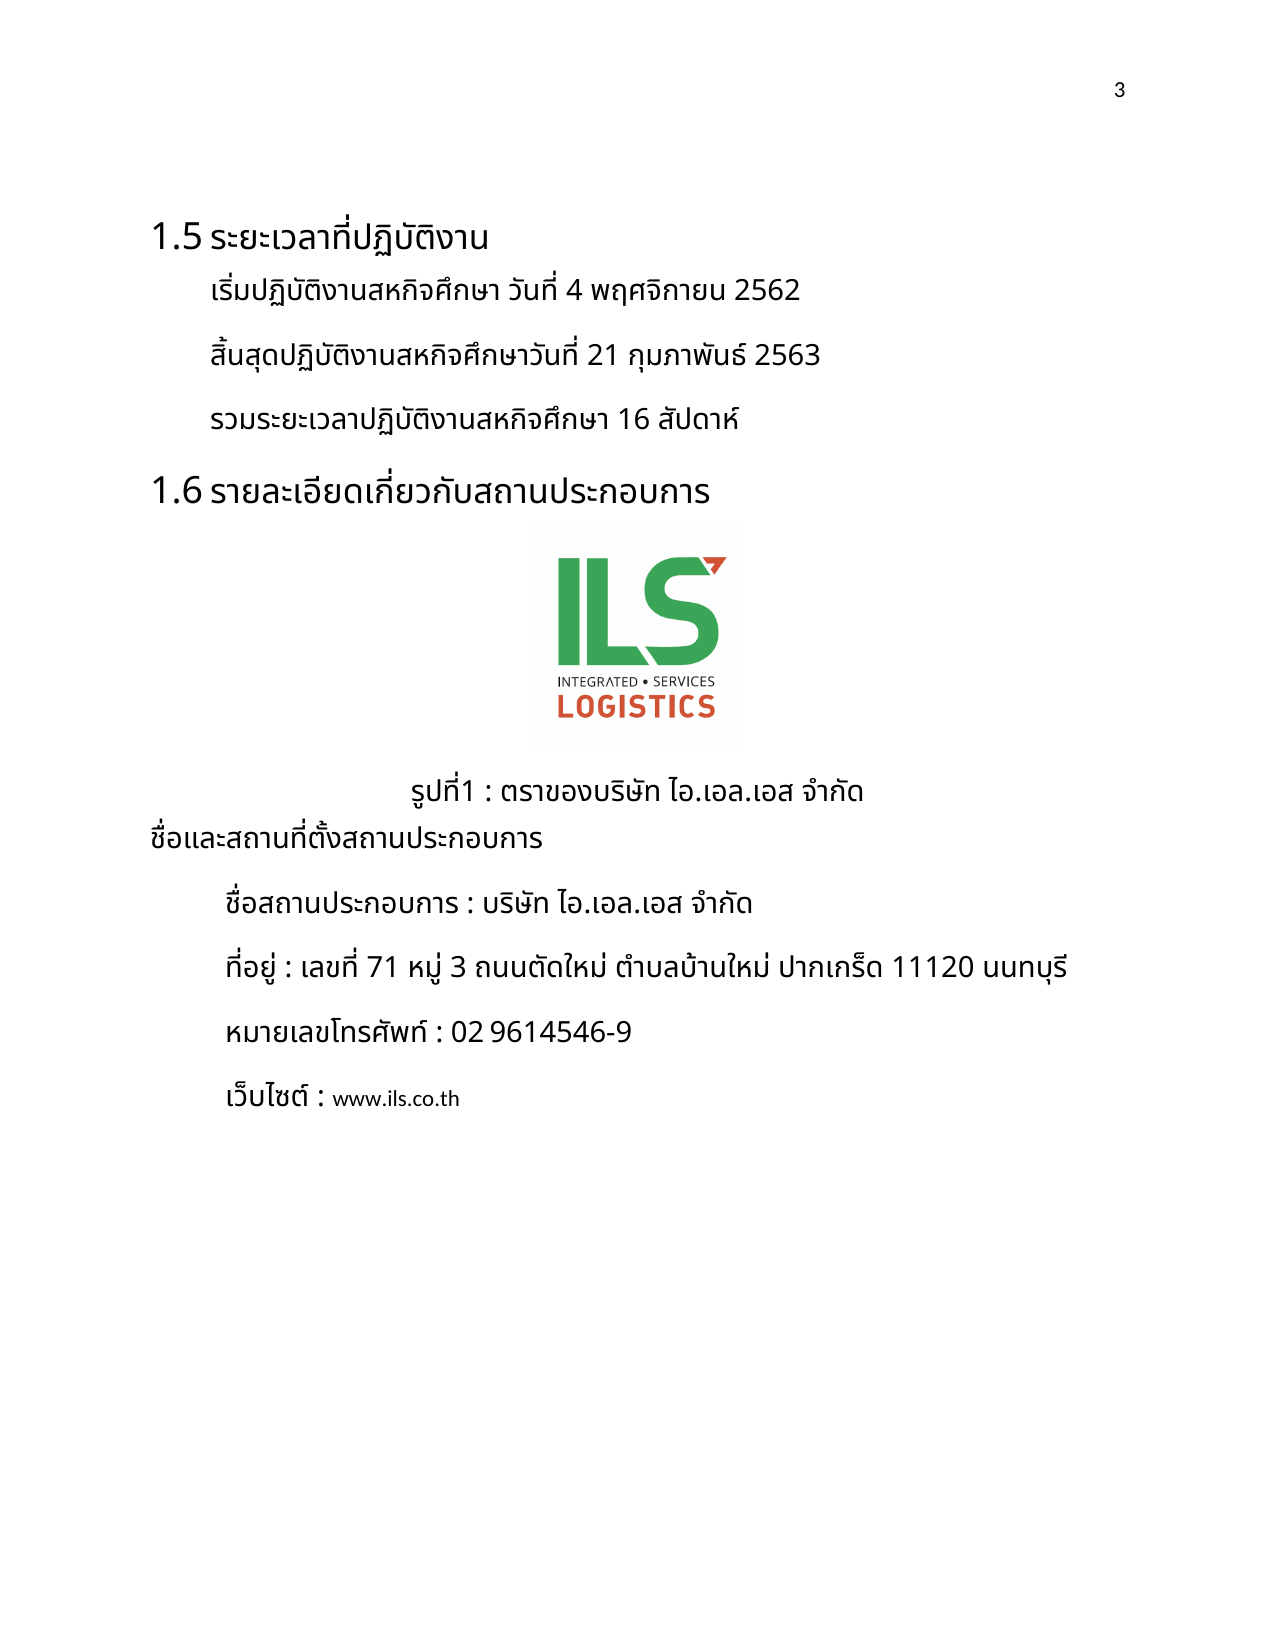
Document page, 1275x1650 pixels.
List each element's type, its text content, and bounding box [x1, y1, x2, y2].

text ที่อยู่ : เลขที่ 71 หมู่ 3 ถนนตัดใหม่ ตำบลบ้านใหม่ ปากเกร็ด 11120 นนทบุรี [150, 947, 1125, 991]
picture [529, 522, 746, 752]
text รวมระยะเวลาปฏิบัติงานสหกิจศึกษา 16 สัปดาห์ [210, 398, 1125, 443]
text สิ้นสุดปฏิบัติงานสหกิจศึกษาวันที่ 21 กุมภาพันธ์ 2563 [210, 334, 1125, 378]
text ชื่อสถานประกอบการ : บริษัท ไอ.เอล.เอส จำกัด [150, 882, 1125, 926]
text หมายเลขโทรศัพท์ : 02 9614546-9 [150, 1011, 1125, 1055]
subtitle รายละเอียดเกี่ยวกับสถานประกอบการ [150, 463, 1125, 518]
subtitle ระยะเวลาที่ปฏิบัติงาน [150, 209, 1125, 265]
subtitle รูปที่1 : ตราของบริษัท ไอ.เอล.เอส จำกัด [150, 770, 1125, 814]
text ชื่อและสถานที่ตั้งสถานประกอบการ [150, 818, 1125, 862]
text เริ่มปฏิบัติงานสหกิจศึกษา วันที่ 4 พฤศจิกายน 2562 [210, 269, 1125, 314]
text เว็บไซต์ : www.ils.co.th [150, 1076, 1125, 1120]
